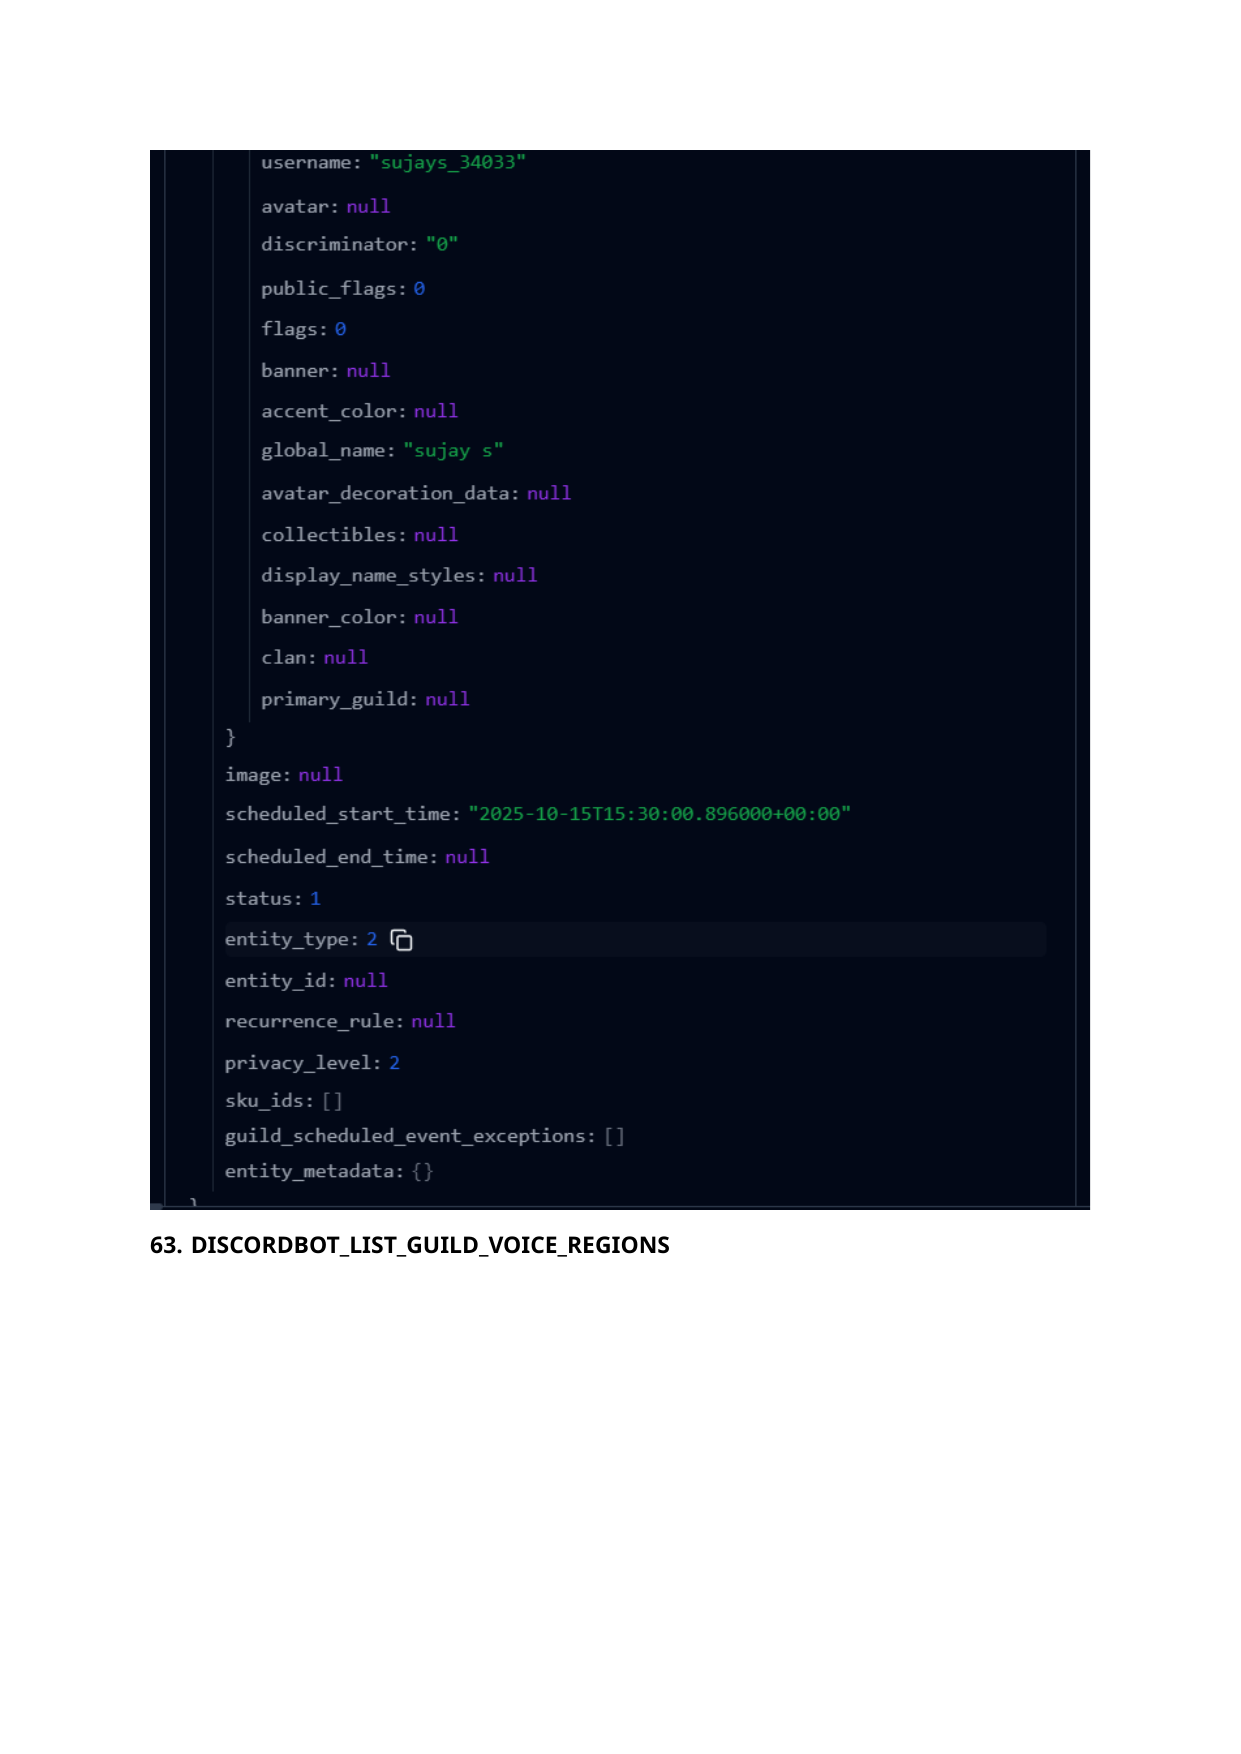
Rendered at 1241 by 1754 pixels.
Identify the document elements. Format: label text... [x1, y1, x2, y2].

text 63. DISCORDBOT_LIST_GUILD_VOICE_REGIONS [150, 1229, 1090, 1260]
picture [150, 150, 1091, 1210]
